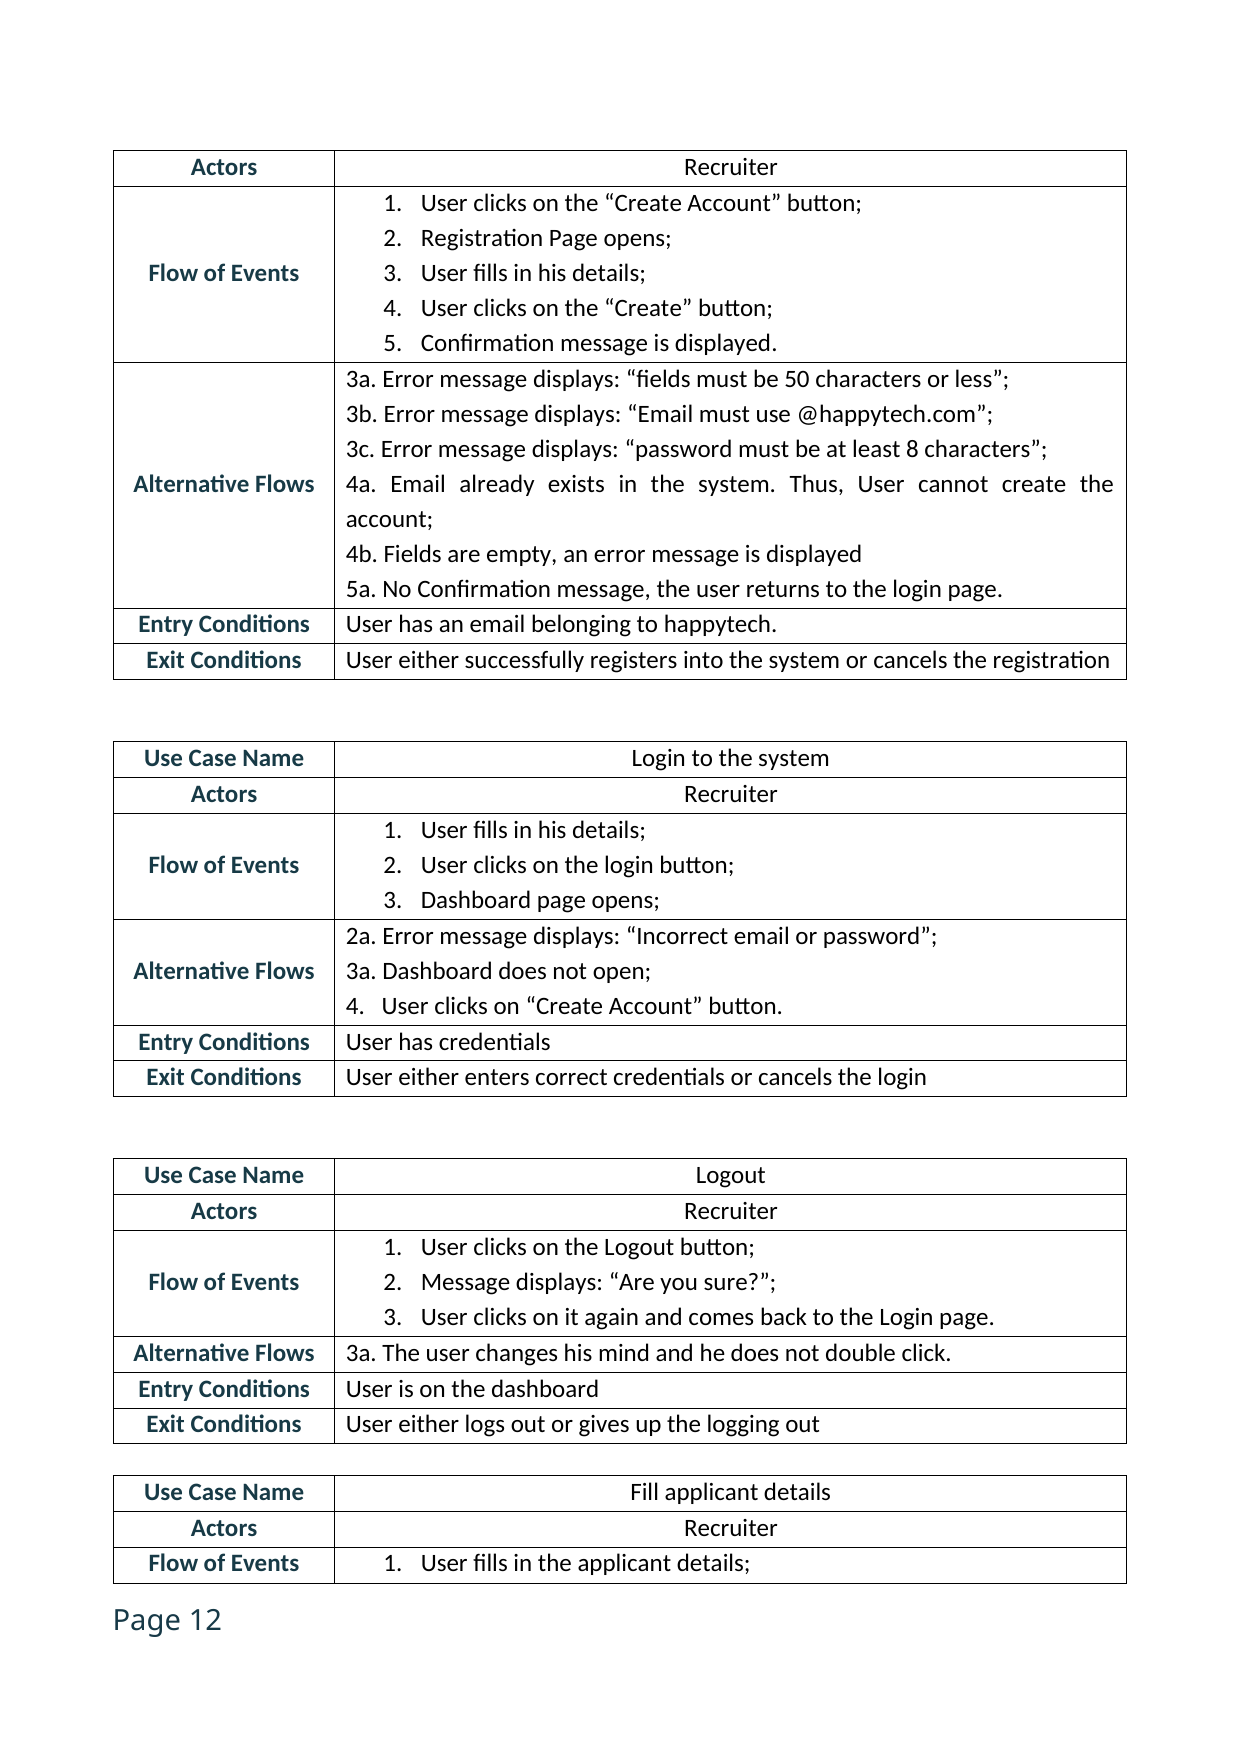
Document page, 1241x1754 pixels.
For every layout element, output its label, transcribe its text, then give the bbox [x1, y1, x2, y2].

table_cell Alternative Flows [114, 363, 334, 607]
table_cell Flow of Events [114, 1231, 334, 1336]
table_cell User either enters correct credentials or cancels the login [335, 1061, 1126, 1096]
table_cell Alternative Flows [114, 920, 334, 1024]
table_cell Actors [114, 1512, 334, 1547]
table_cell Recruiter [335, 151, 1126, 186]
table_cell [335, 1548, 1126, 1582]
table_cell Entry Conditions [114, 1373, 334, 1407]
table_cell Actors [114, 151, 334, 186]
table_cell 3a. Error message displays: “fields must be 50 characters or less”; 3b. Error message displays: “Email must use @happytech.com”; 3c. Error message displays: “password must be at least 8 characters”; 4a. Email already exists in the system. Thus, User cannot create the account; 4b. Fields are empty, an error message is displayed 5a. No Confirmation message, the user returns to the login page. [335, 363, 1126, 607]
table_cell User either logs out or gives up the logging out [335, 1409, 1126, 1443]
table_cell Exit Conditions [114, 1409, 334, 1443]
table_cell User fills in his details; User clicks on the login button; Dashboard page opens; [335, 814, 1126, 919]
table_cell Alternative Flows [114, 1337, 334, 1372]
table_cell Recruiter [335, 778, 1126, 813]
table_cell Entry Conditions [114, 1026, 334, 1060]
table_cell Flow of Events [114, 187, 334, 362]
table_cell Exit Conditions [114, 644, 334, 679]
table_header Use Case Name [114, 1159, 334, 1194]
table_cell User clicks on the “Create Account” button; Registration Page opens; User fills in his details; User clicks on the “Create” button; Confirmation message is displayed. [335, 187, 1126, 362]
table_header Use Case Name [114, 742, 334, 777]
table_cell Actors [114, 1195, 334, 1230]
table_cell Actors [114, 778, 334, 813]
table_cell Exit Conditions [114, 1061, 334, 1096]
table_header Fill applicant details [335, 1476, 1126, 1511]
table_cell User has an email belonging to happytech. [335, 609, 1126, 643]
table_cell 3a. The user changes his mind and he does not double click. [335, 1337, 1126, 1372]
table_cell User has credentials [335, 1026, 1126, 1060]
table_cell Entry Conditions [114, 609, 334, 643]
table_cell Recruiter [335, 1512, 1126, 1547]
table_header Login to the system [335, 742, 1126, 777]
table_cell User is on the dashboard [335, 1373, 1126, 1407]
table_cell User clicks on the Logout button; Message displays: “Are you sure?”; User clicks on it again and comes back to the Login page. [335, 1231, 1126, 1336]
table_cell User either successfully registers into the system or cancels the registration [335, 644, 1126, 679]
table_header Logout [335, 1159, 1126, 1194]
table_cell Flow of Events [114, 814, 334, 919]
table_cell 2a. Error message displays: “Incorrect email or password”; 3a. Dashboard does not open; 4. User clicks on “Create Account” button. [335, 920, 1126, 1024]
table_cell Flow of Events [114, 1548, 334, 1582]
table_header Use Case Name [114, 1476, 334, 1511]
table_cell Recruiter [335, 1195, 1126, 1230]
